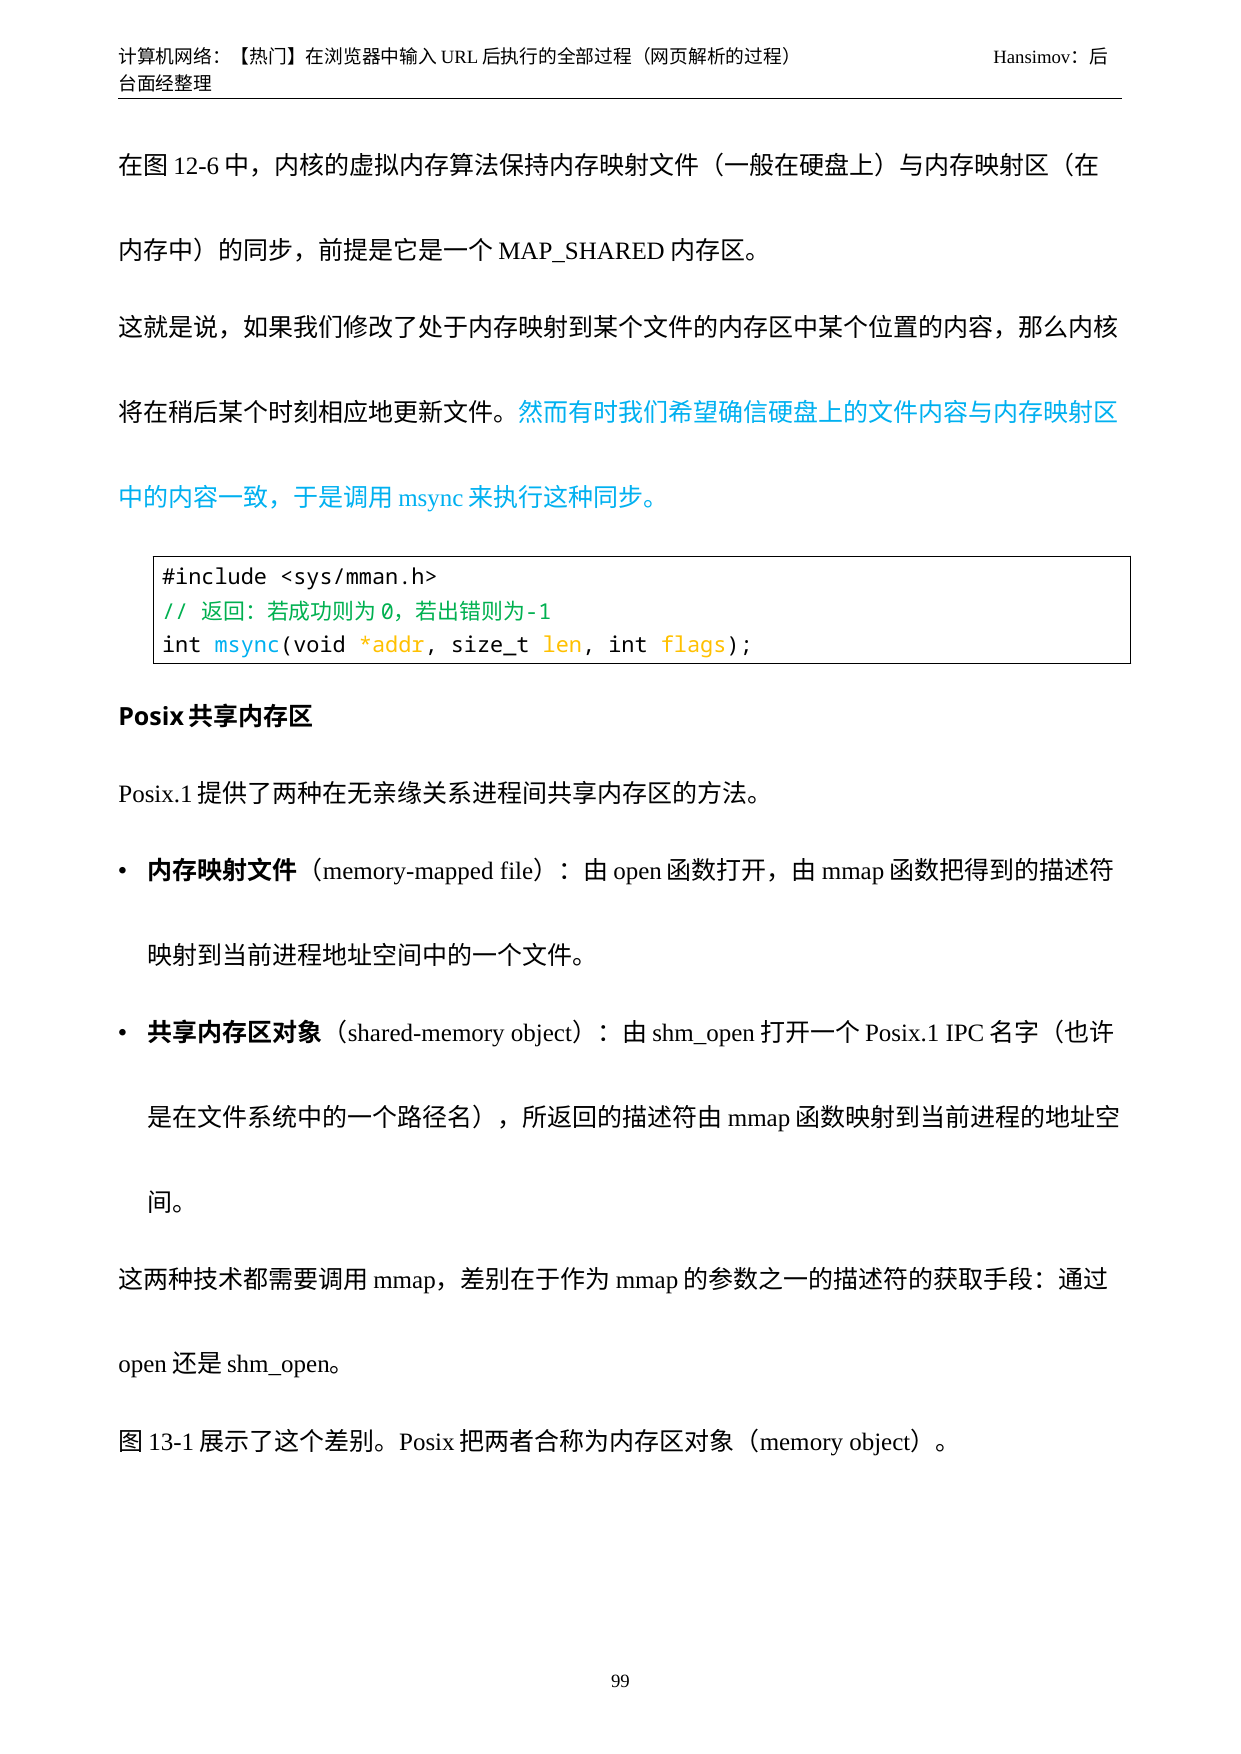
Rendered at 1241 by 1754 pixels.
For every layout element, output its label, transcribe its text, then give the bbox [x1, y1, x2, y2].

list #include <sys/mman.h> [154, 557, 1130, 589]
list int msync(void *addr, size_t len, int flags); [154, 623, 1130, 663]
text 这就是说，如果我们修改了处于内存映射到某个文件的内存区中某个位置的内容，那么内核将在稍后某个时刻相应地更新文件。然而有时我们希望确信硬盘上的文件内容与内存映射区中的内容一致，于是调用msync来执行这种同步。 [118, 292, 1122, 529]
text 在图12-6中，内核的虚拟内存算法保持内存映射文件（一般在硬盘上）与内存映射区（在内存中）的同步，前提是它是一个MAP_SHARED内存区。 [118, 130, 1122, 283]
text Posix.1提供了两种在无亲缘关系进程间共享内存区的方法。 [118, 758, 1122, 826]
text 共享内存区对象（shared-memory object）：由shm_open打开一个Posix.1 IPC名字（也许是在文件系统中的一个路径名），所返回的描述符由mmap函数映射到当前进程的地址空间。 [118, 996, 1122, 1234]
text 图13-1展示了这个差别。Posix把两者合称为内存区对象（memory object）。 [118, 1405, 1122, 1473]
text 内存映射文件（memory-mapped file）：由open函数打开，由mmap函数把得到的描述符映射到当前进程地址空间中的一个文件。 [118, 834, 1122, 987]
list // 返回：若成功则为0，若出错则为-1 [154, 589, 1130, 623]
text 这两种技术都需要调用mmap，差别在于作为mmap的参数之一的描述符的获取手段：通过open还是shm_open。 [118, 1243, 1122, 1396]
subtitle Posix共享内存区 [118, 681, 1122, 748]
